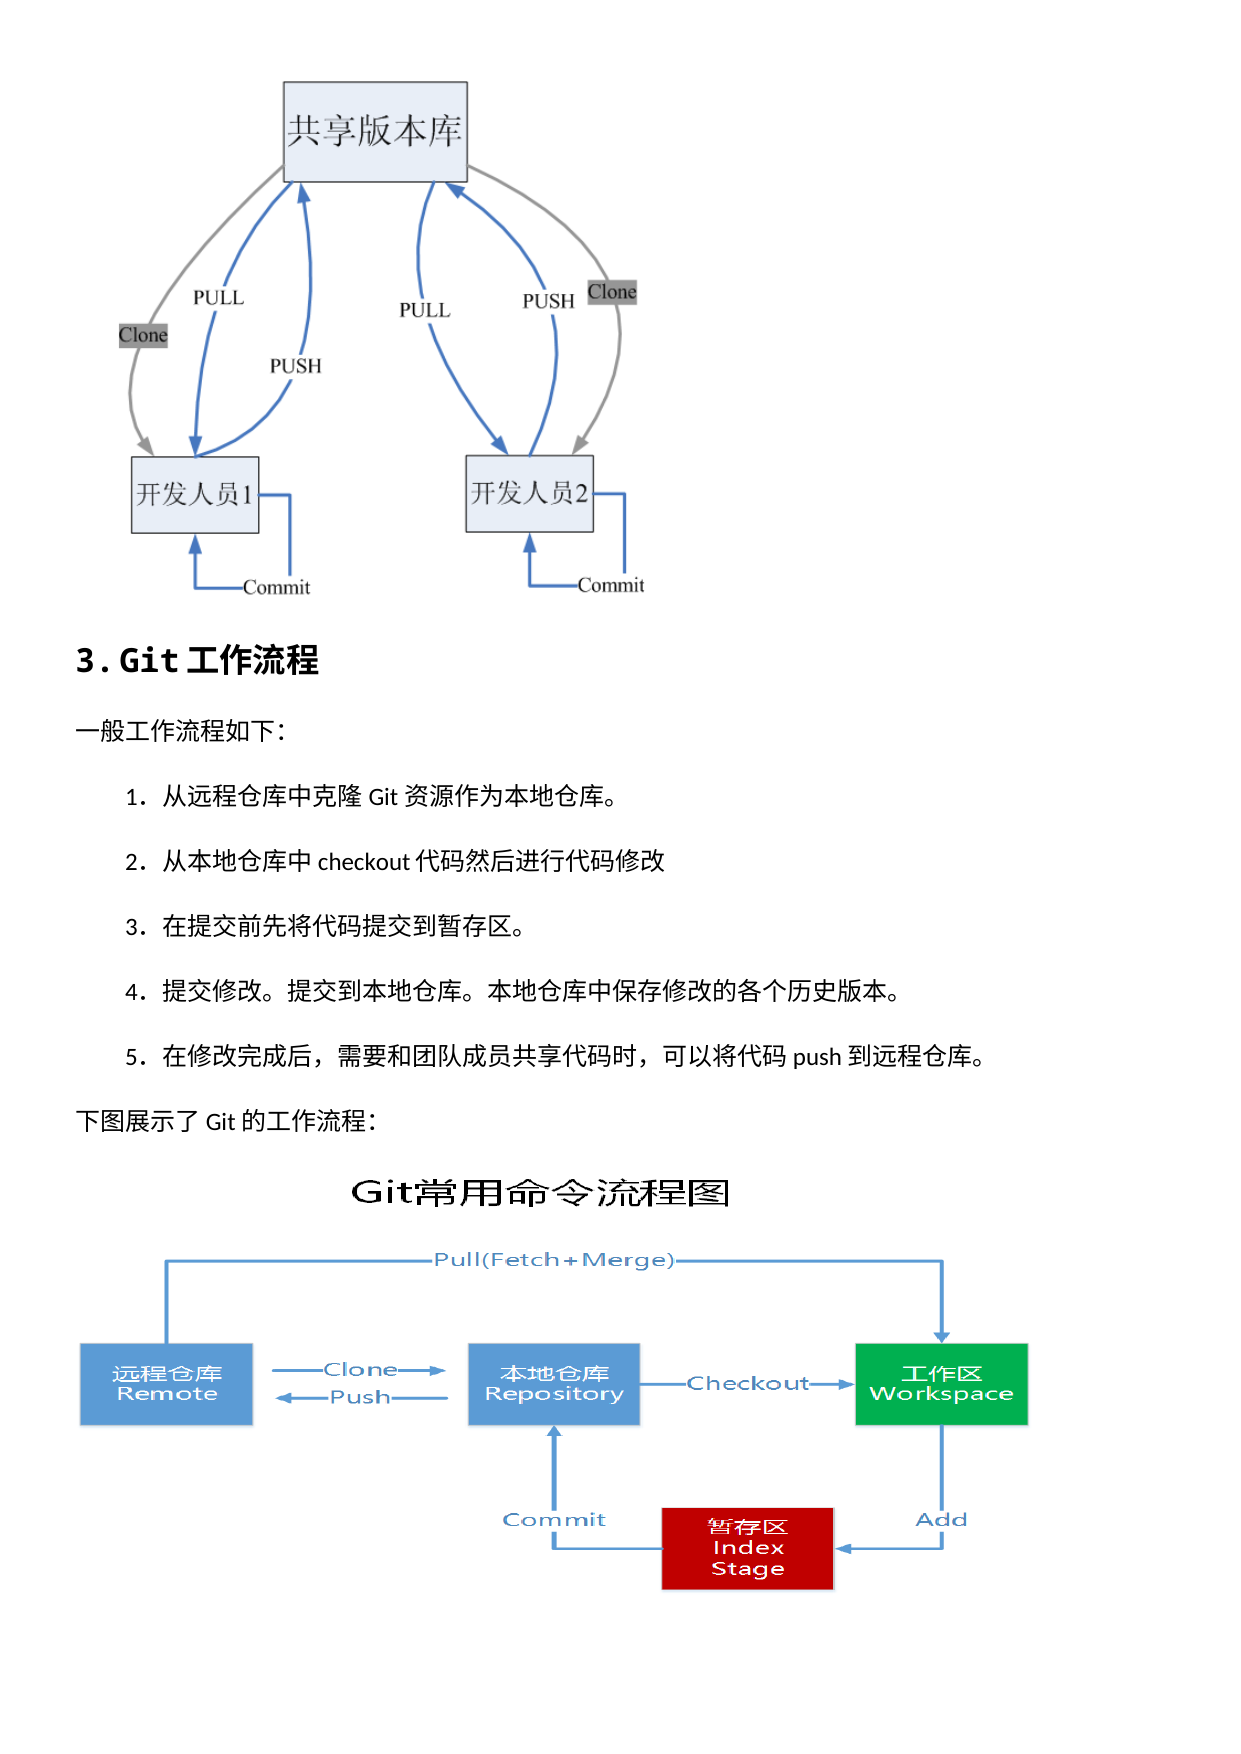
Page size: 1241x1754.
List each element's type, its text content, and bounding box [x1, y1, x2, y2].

list 在提交前先将代码提交到暂存区。 [75, 892, 1165, 957]
list 在修改完成后，需要和团队成员共享代码时，可以将代码push到远程仓库。 [75, 1022, 1165, 1087]
list 提交修改。提交到本地仓库。本地仓库中保存修改的各个历史版本。 [75, 957, 1165, 1022]
text 下图展示了 Git 的工作流程： [75, 1087, 1165, 1152]
list 从远程仓库中克隆 Git 资源作为本地仓库。 [75, 762, 1165, 827]
subtitle Git工作流程 [75, 626, 1165, 691]
text 一般工作流程如下： [75, 697, 1165, 762]
picture [118, 81, 645, 600]
list 从本地仓库中checkout代码然后进行代码修改 [75, 827, 1165, 892]
picture [75, 1164, 1035, 1595]
